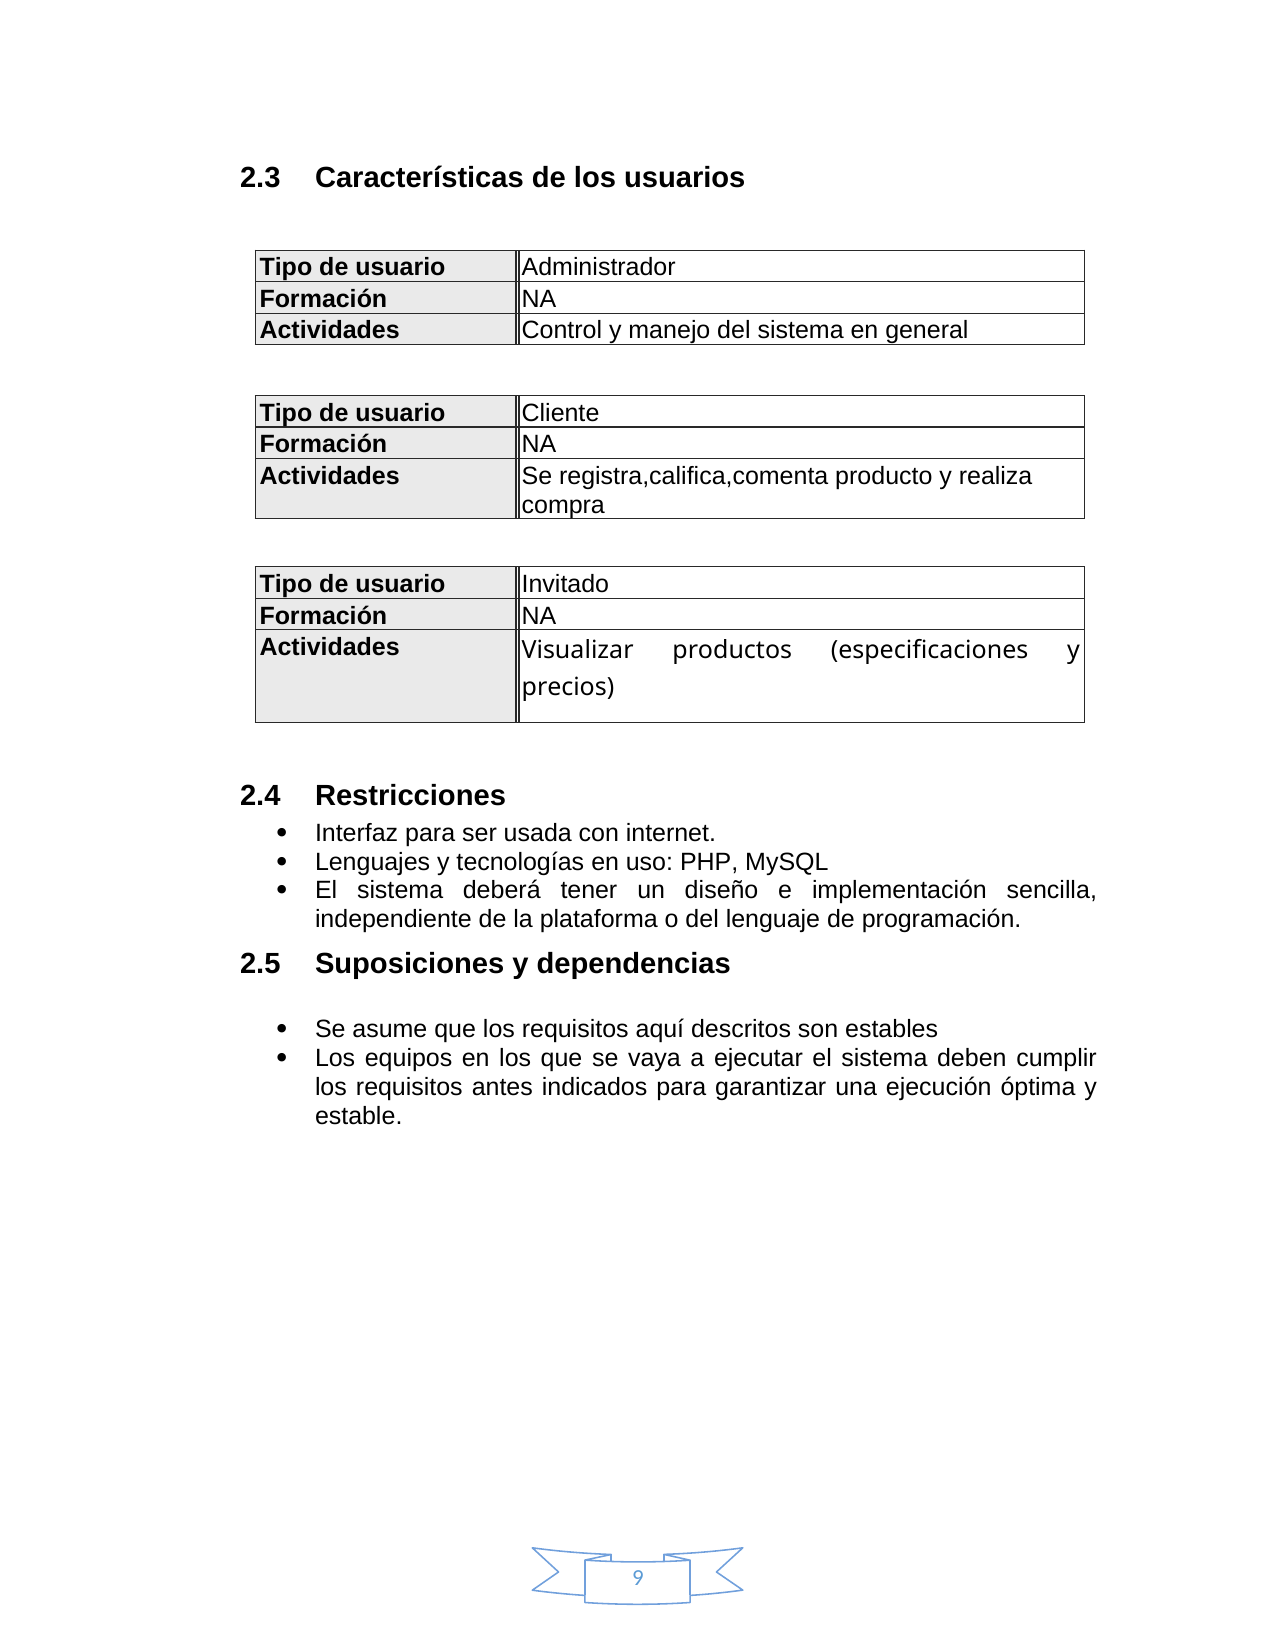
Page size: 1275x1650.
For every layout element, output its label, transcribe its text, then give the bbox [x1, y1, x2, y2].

list Interfaz para ser usada con internet. [277, 818, 1098, 847]
table_cell Actividades [256, 630, 515, 722]
table_cell Visualizar productos (especificaciones y precios) [520, 630, 1084, 722]
list Los equipos en los que se vaya a ejecutar el sistema deben cumplir los requisitos antes indicados para garantizar una ejecución óptima y estable. [277, 1043, 1098, 1129]
table_header Tipo de usuario [256, 251, 515, 281]
table_header Invitado [520, 567, 1084, 598]
subtitle Suposiciones y dependencias [240, 946, 1098, 979]
list Lenguajes y tecnologías en uso: PHP, MySQL [277, 847, 1098, 876]
table_header Tipo de usuario [256, 396, 515, 426]
list El sistema deberá tener un diseño e implementación sencilla, independiente de la plataforma o del lenguaje de programación. [277, 876, 1098, 933]
subtitle Características de los usuarios [240, 160, 1098, 194]
table_header Cliente [520, 396, 1084, 426]
table_header Administrador [520, 251, 1084, 281]
table_cell NA [520, 428, 1084, 458]
table_cell Formación [256, 599, 515, 629]
table_cell Formación [256, 428, 515, 458]
table_cell NA [520, 599, 1084, 629]
list Se asume que los requisitos aquí descritos son estables [277, 1014, 1098, 1043]
table_cell Control y manejo del sistema en general [520, 314, 1084, 344]
table_cell Se registra,califica,comenta producto y realiza compra [520, 459, 1084, 518]
table_cell NA [520, 282, 1084, 313]
table_cell Formación [256, 282, 515, 313]
table_cell Actividades [256, 314, 515, 344]
table_cell Actividades [256, 459, 515, 518]
table_header Tipo de usuario [256, 567, 515, 598]
subtitle Restricciones [240, 778, 1098, 812]
